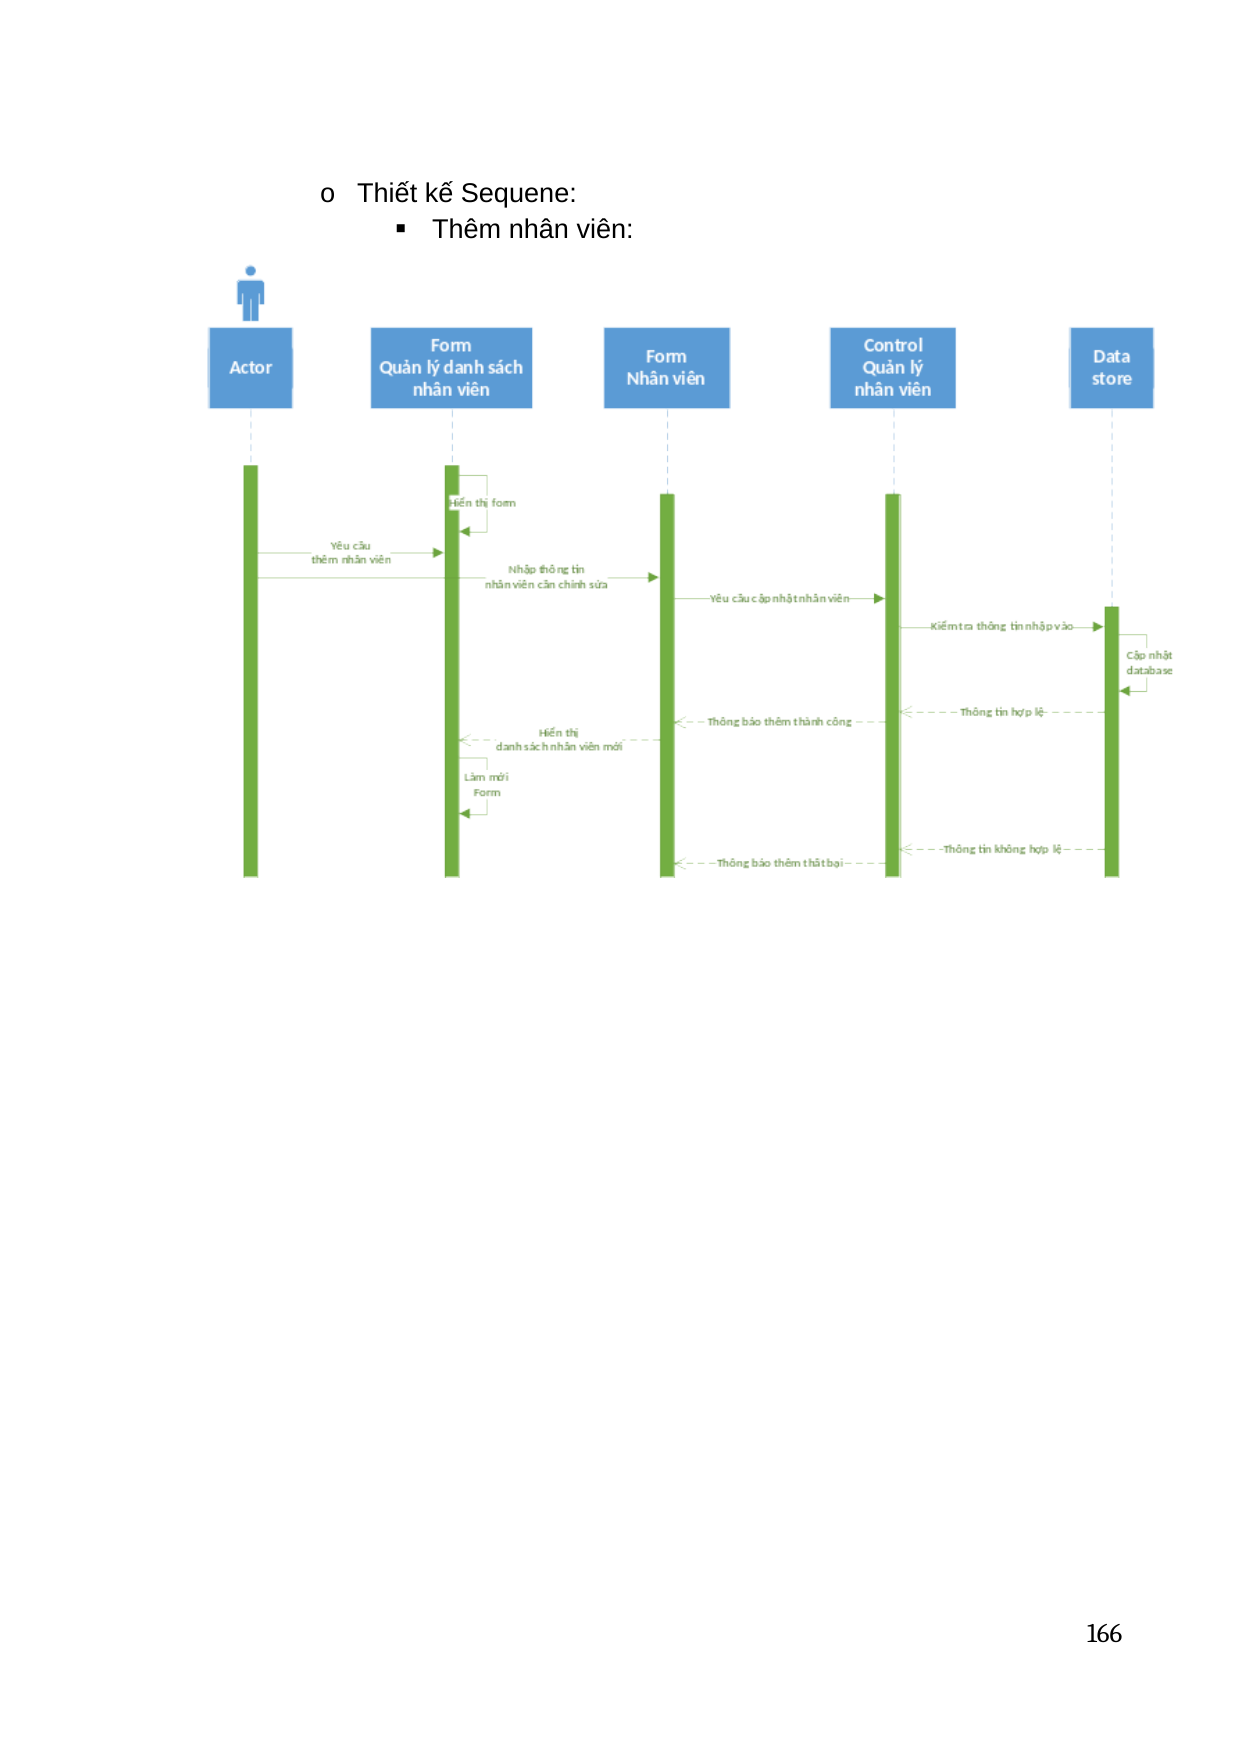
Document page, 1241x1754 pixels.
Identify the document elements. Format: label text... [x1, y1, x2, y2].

list Thiết kế Sequene: [319, 177, 1122, 211]
list Thêm nhân viên: [394, 213, 1122, 245]
